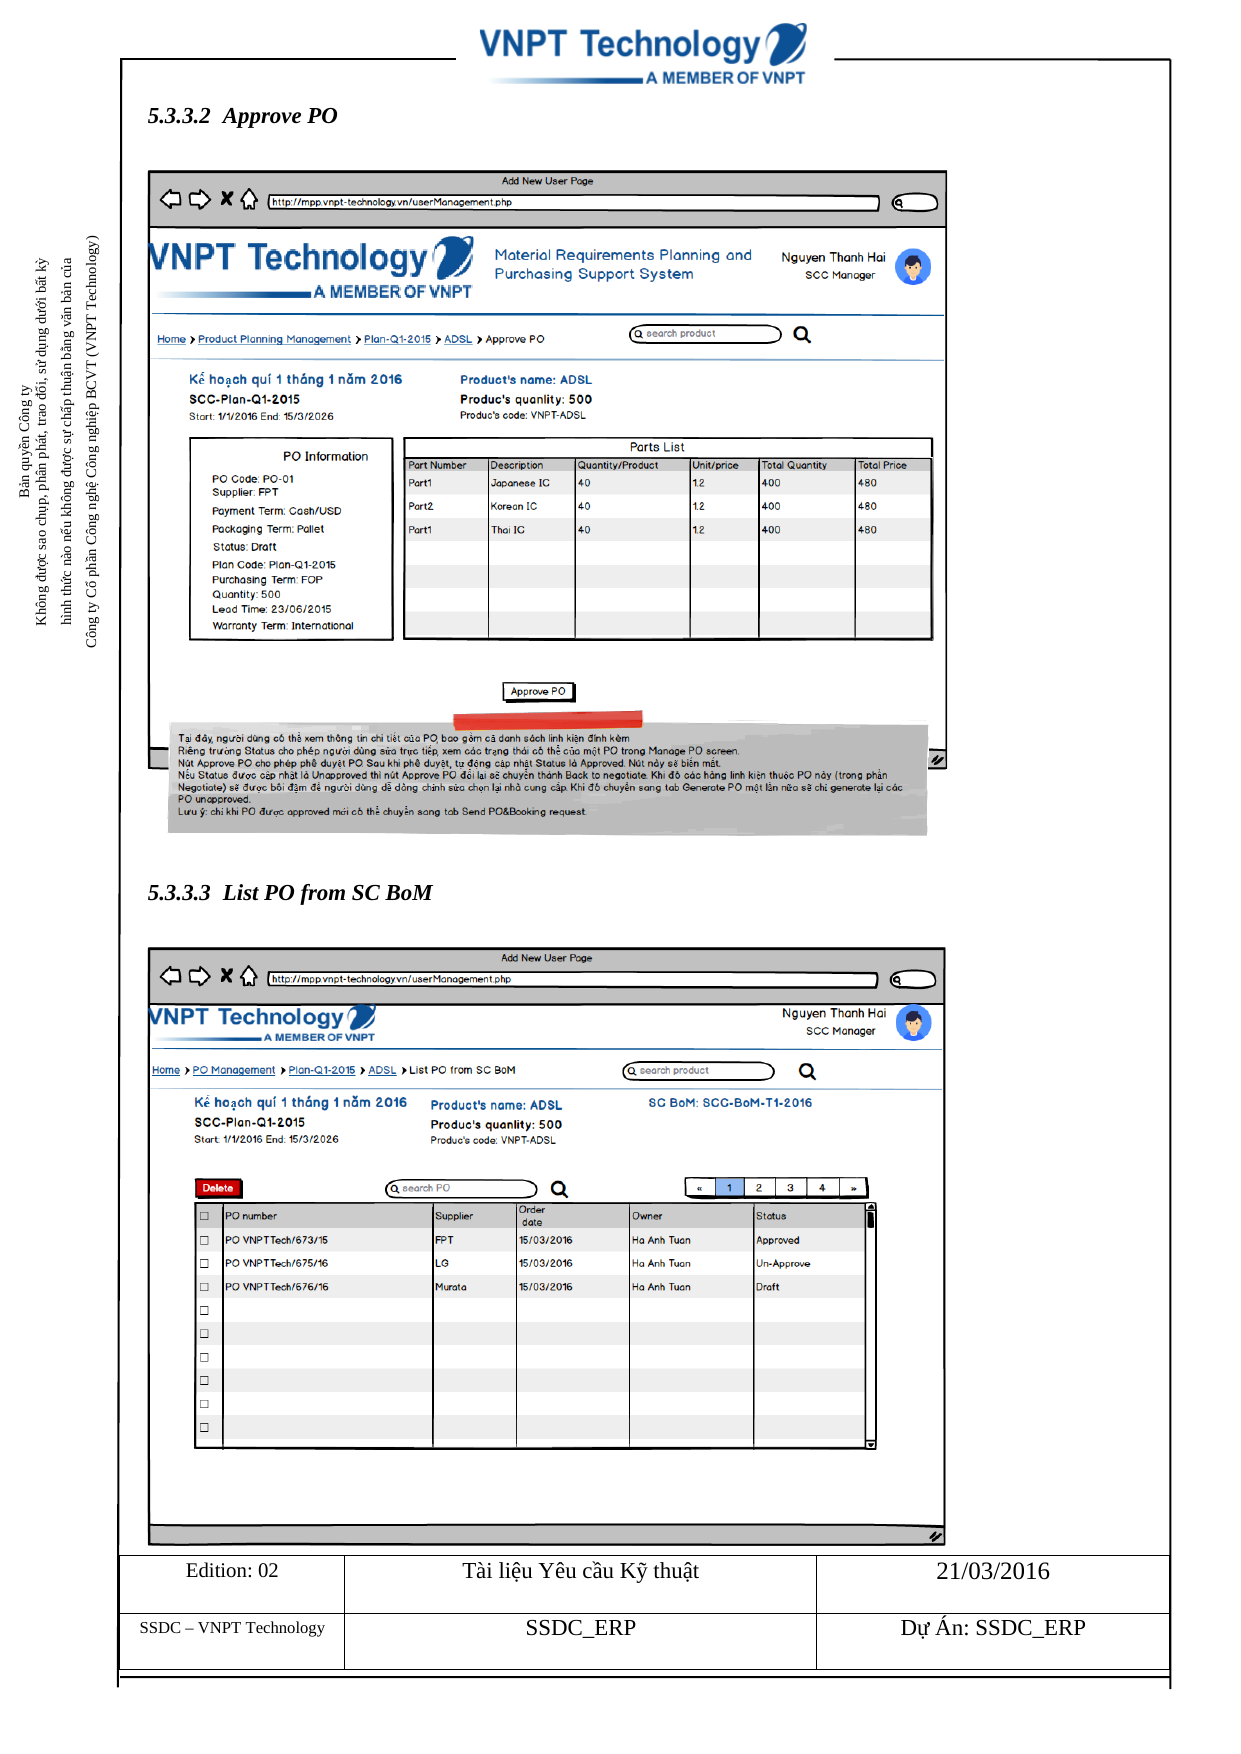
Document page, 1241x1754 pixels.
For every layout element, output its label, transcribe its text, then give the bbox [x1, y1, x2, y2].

subtitle Approve PO [148, 102, 1152, 128]
picture [479, 23, 808, 85]
subtitle List PO from SC BoM [148, 879, 1152, 905]
